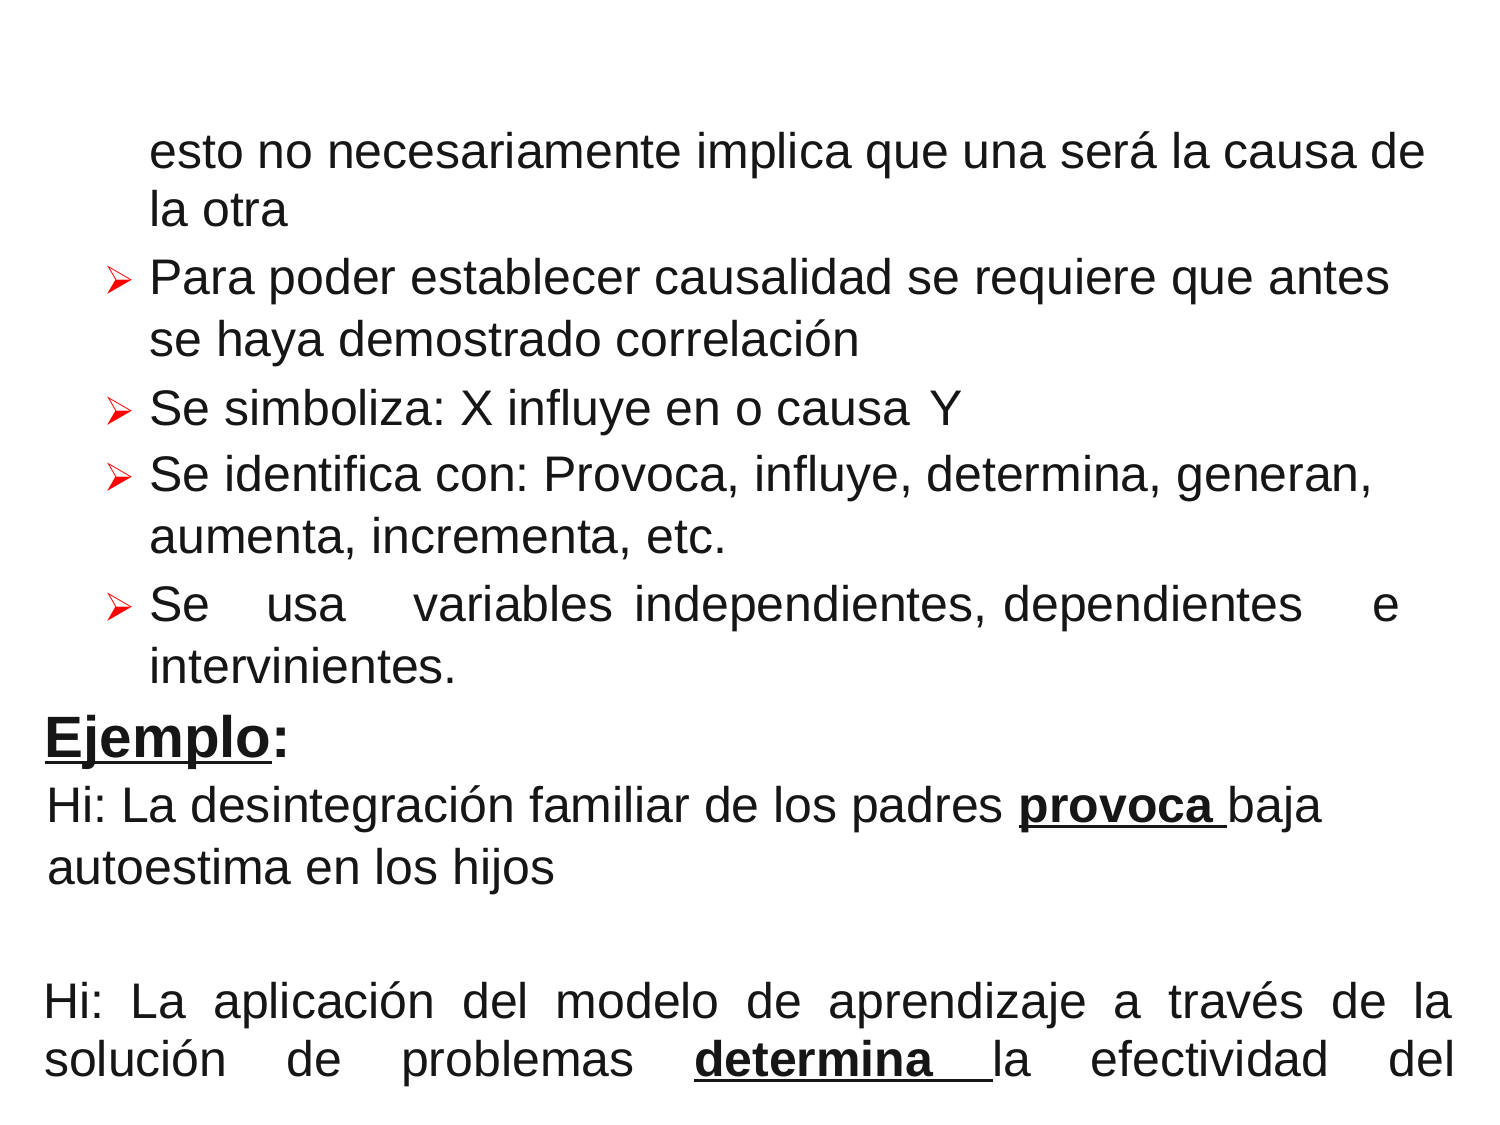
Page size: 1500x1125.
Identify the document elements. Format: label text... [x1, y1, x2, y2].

text Ejemplo: [44, 703, 1456, 770]
list Se usa variables independientes, dependientes e intervinientes. [104, 575, 1455, 694]
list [104, 122, 1455, 237]
list Se simboliza: X influye en o causa Y [104, 378, 1455, 435]
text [43, 972, 1455, 1087]
text Hi: La desintegración familiar de los padres provoca baja autoestima en los hijos [46, 775, 1455, 895]
list Se identifica con: Provoca, influye, determina, generan, aumenta, incrementa, etc. [104, 444, 1455, 564]
list Para poder establecer causalidad se requiere que antes se haya demostrado correlación [104, 247, 1455, 367]
